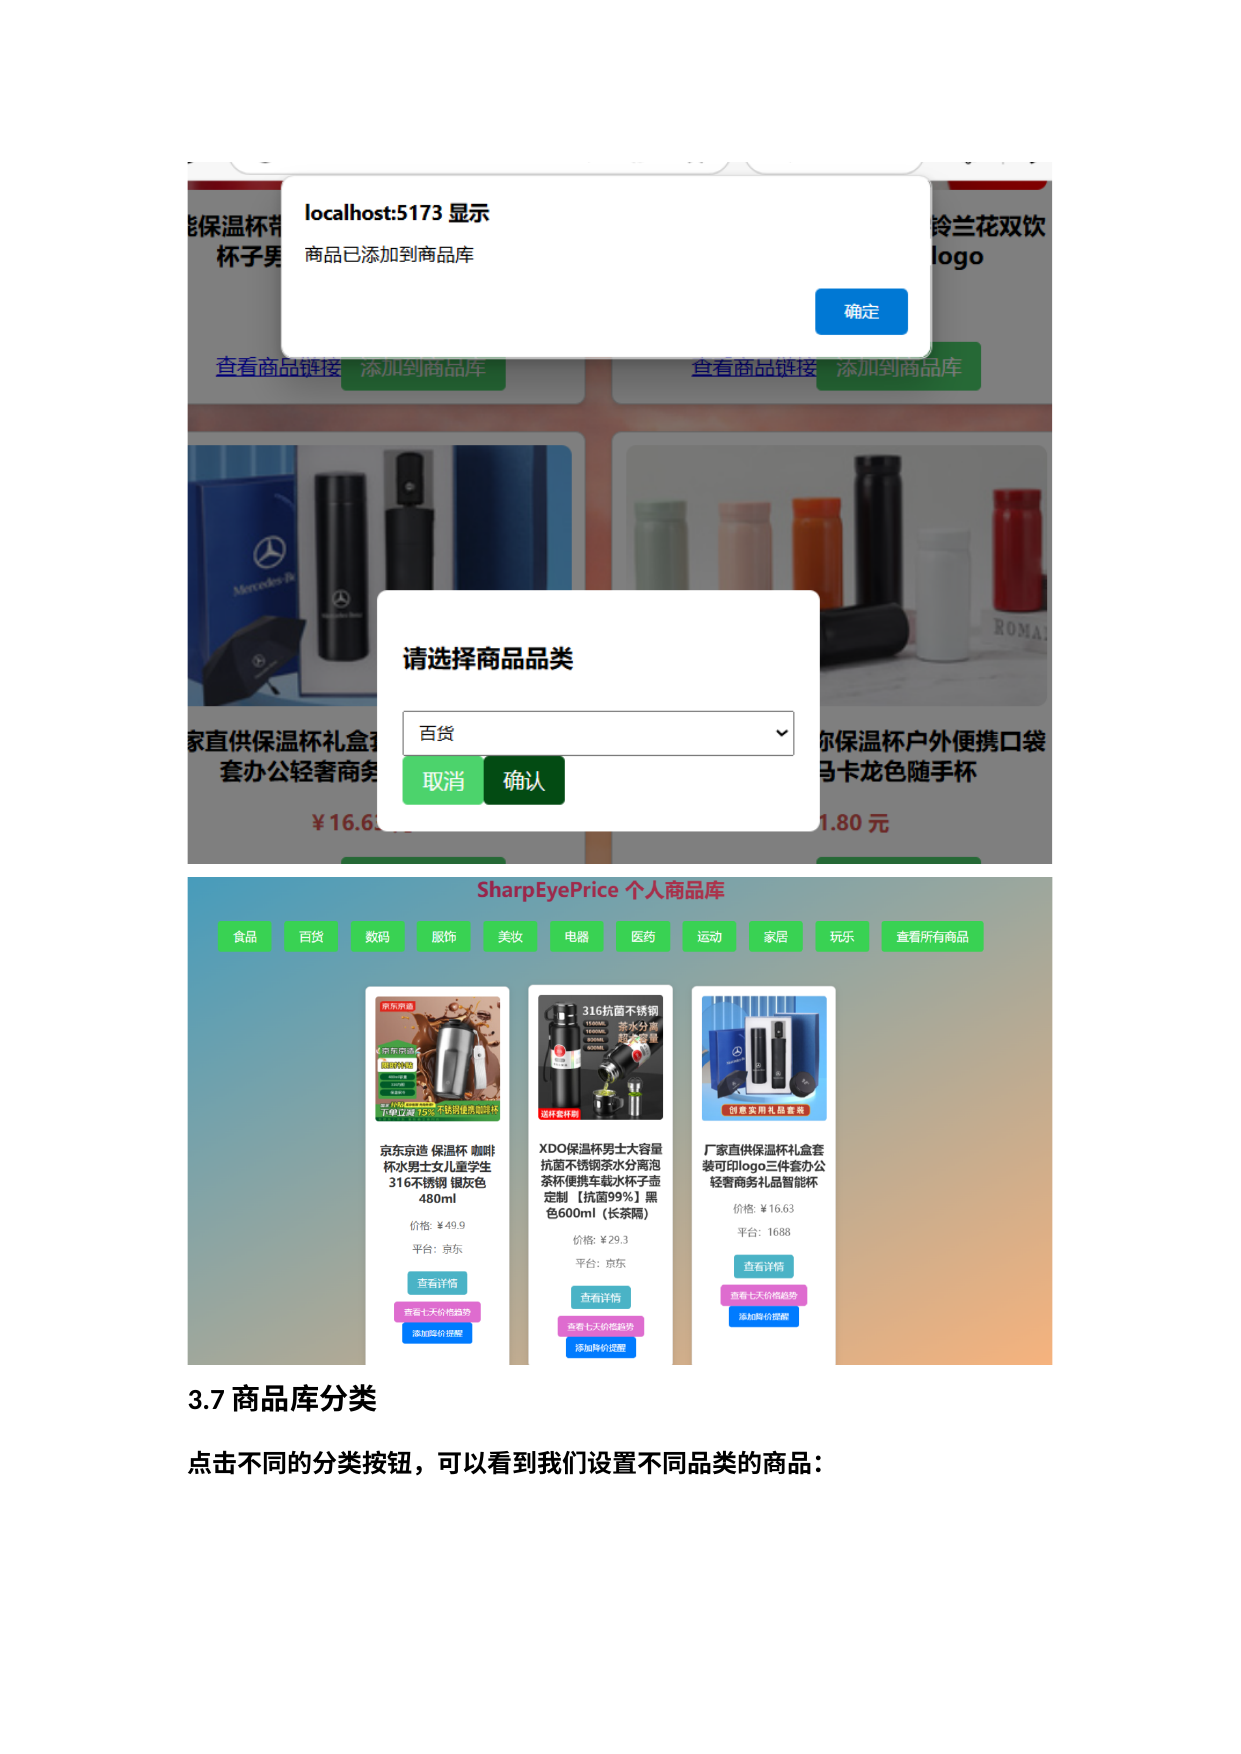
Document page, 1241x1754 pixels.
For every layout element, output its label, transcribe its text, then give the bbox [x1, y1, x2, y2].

picture [187, 162, 1053, 864]
picture [187, 877, 1053, 1365]
list 点击不同的分类按钮，可以看到我们设置不同品类的商品： [187, 1429, 1053, 1494]
list 商品库分类 [187, 1365, 1053, 1429]
